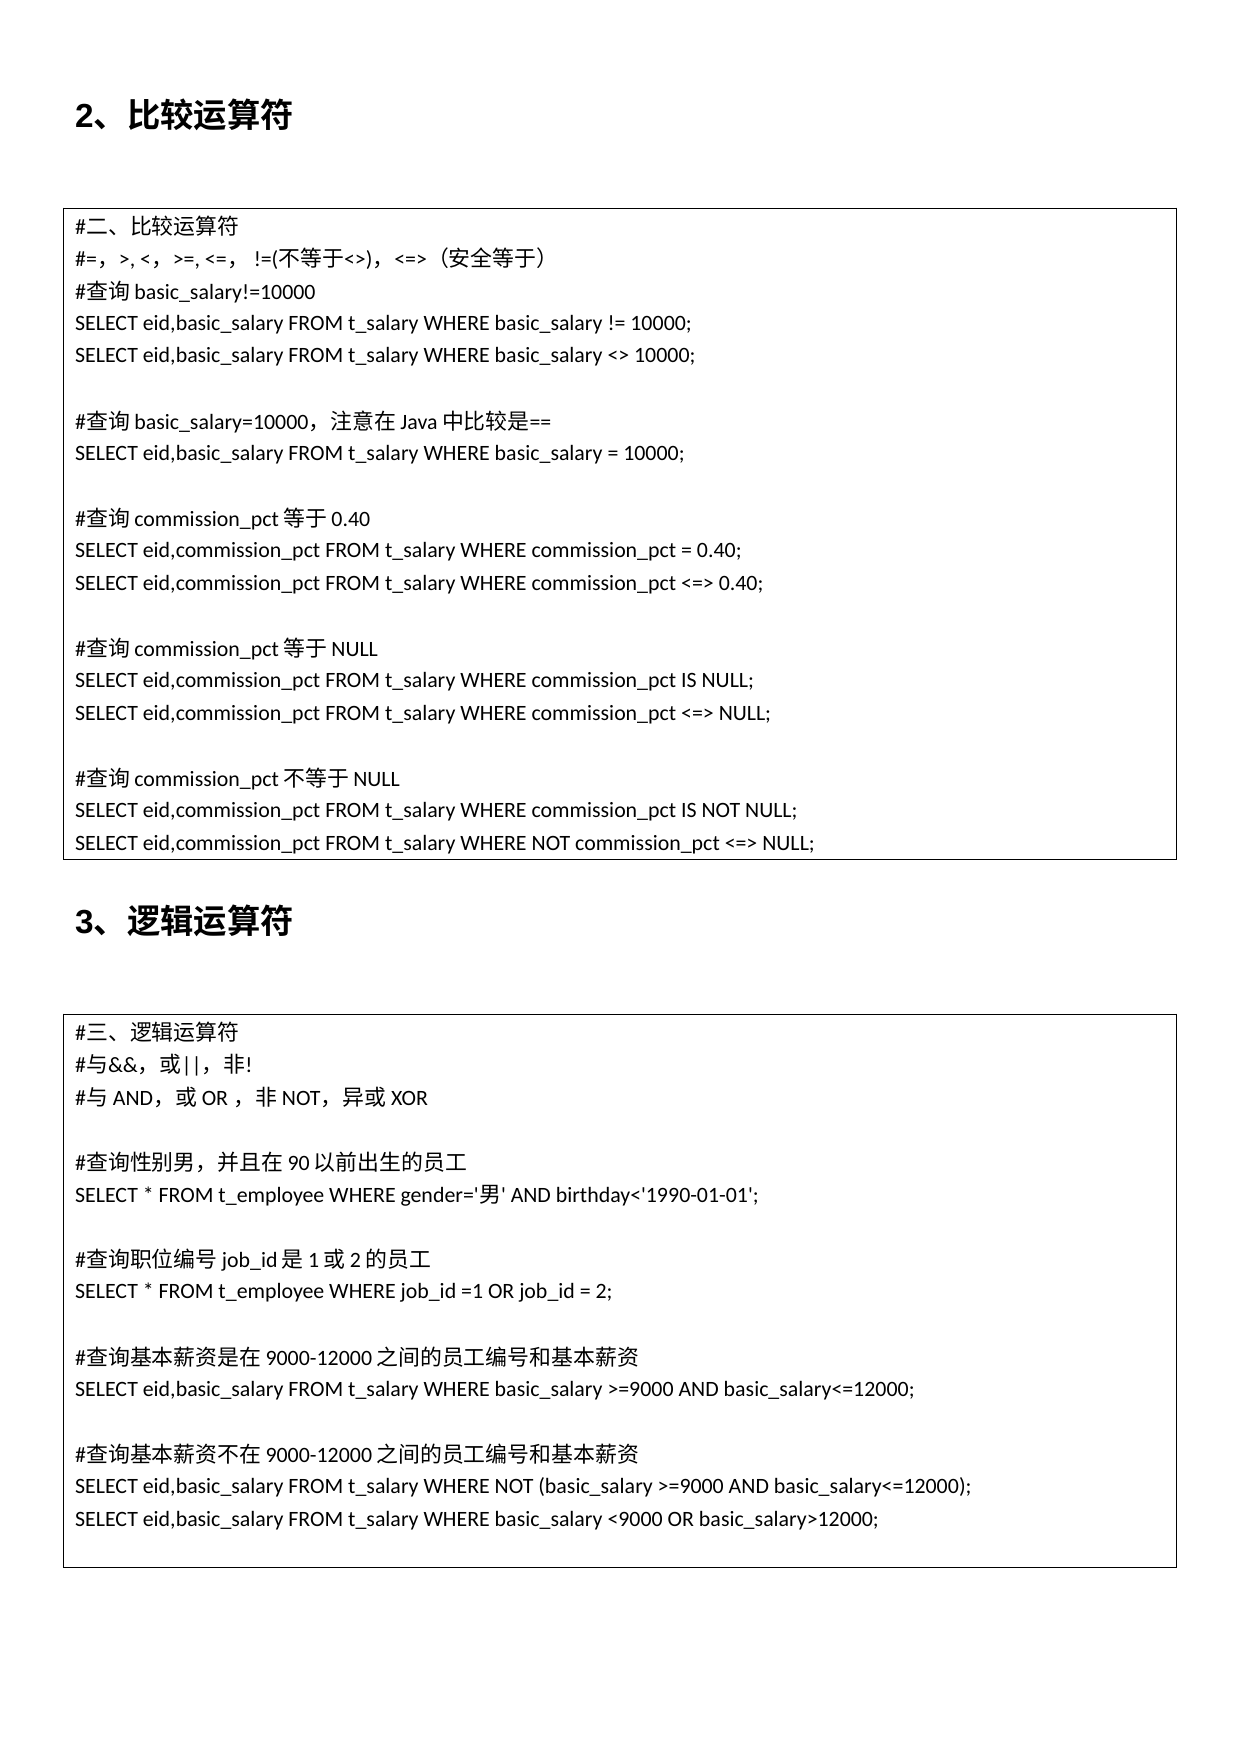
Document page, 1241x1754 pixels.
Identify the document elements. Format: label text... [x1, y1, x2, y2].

table_header #二、比较运算符 #=，>, <，>=, <=， !=(不等于<>)，<=>（安全等于） #查询basic_salary!=10000 SELECT eid,basic_salary FROM t_salary WHERE basic_salary != 10000; SELECT eid,basic_salary FROM t_salary WHERE basic_salary <> 10000; #查询basic_salary=10000，注意在Java中比较是== SELECT eid,basic_salary FROM t_salary WHERE basic_salary = 10000; #查询commission_pct等于0.40 SELECT eid,commission_pct FROM t_salary WHERE commission_pct = 0.40; SELECT eid,commission_pct FROM t_salary WHERE commission_pct <=> 0.40; #查询commission_pct等于NULL SELECT eid,commission_pct FROM t_salary WHERE commission_pct IS NULL; SELECT eid,commission_pct FROM t_salary WHERE commission_pct <=> NULL; #查询commission_pct不等于NULL SELECT eid,commission_pct FROM t_salary WHERE commission_pct IS NOT NULL; SELECT eid,commission_pct FROM t_salary WHERE NOT commission_pct <=> NULL; [64, 209, 1176, 858]
subtitle 3、逻辑运算符 [75, 887, 1165, 952]
subtitle 2、比较运算符 [75, 81, 1165, 146]
table_header #三、逻辑运算符 #与&&，或||，非! #与 AND，或 OR ，非 NOT，异或 XOR #查询性别男，并且在90以前出生的员工 SELECT * FROM t_employee WHERE gender='男' AND birthday<'1990-01-01'; #查询职位编号job_id是1或2的员工 SELECT * FROM t_employee WHERE job_id =1 OR job_id = 2; #查询基本薪资是在9000-12000之间的员工编号和基本薪资 SELECT eid,basic_salary FROM t_salary WHERE basic_salary >=9000 AND basic_salary<=12000; #查询基本薪资不在9000-12000之间的员工编号和基本薪资 SELECT eid,basic_salary FROM t_salary WHERE NOT (basic_salary >=9000 AND basic_salary<=12000); SELECT eid,basic_salary FROM t_salary WHERE basic_salary <9000 OR basic_salary>12000; [64, 1015, 1176, 1567]
